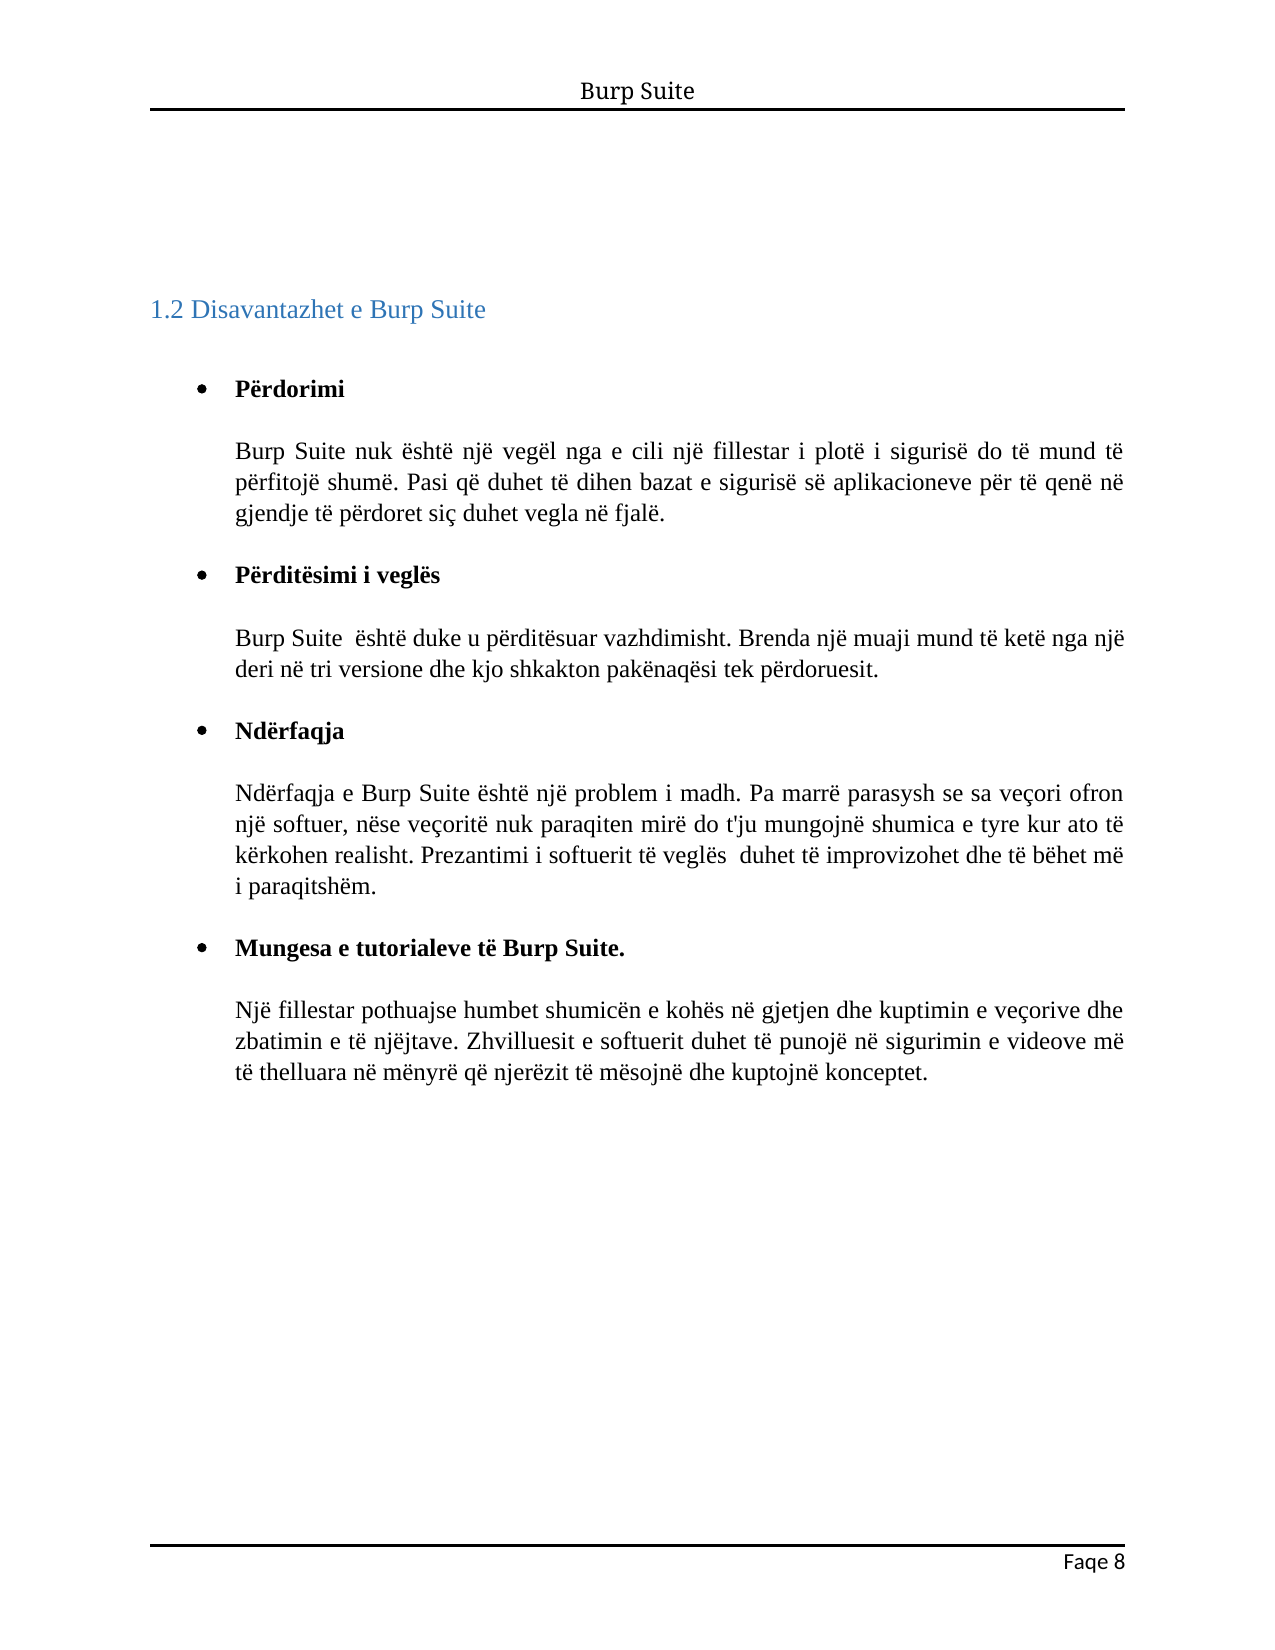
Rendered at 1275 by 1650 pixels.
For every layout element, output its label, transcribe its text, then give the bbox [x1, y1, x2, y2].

list Një fillestar pothuajse humbet shumicën e kohës në gjetjen dhe kuptimin e veçorive dhe zbatimin e të njëjtave. Zhvilluesit e softuerit duhet të punojë në sigurimin e videove më të thelluara në mënyrë që njerëzit të mësojnë dhe kuptojnë konceptet. [235, 995, 1125, 1086]
subtitle 1.2 Disavantazhet e Burp Suite [150, 293, 1125, 324]
list Ndërfaqja [197, 716, 1125, 744]
list Përdorimi [197, 374, 1125, 403]
list Burp Suite nuk është një vegël nga e cili një fillestar i plotë i sigurisë do të mund të përfitojë shumë. Pasi që duhet të dihen bazat e sigurisë së aplikacioneve për të qenë në gjendje të përdoret siç duhet vegla në fjalë. [235, 436, 1125, 527]
list Ndërfaqja e Burp Suite është një problem i madh. Pa marrë parasysh se sa veçori ofron një softuer, nëse veçoritë nuk paraqiten mirë do t'ju mungojnë shumica e tyre kur ato të kërkohen realisht. Prezantimi i softuerit të veglës duhet të improvizohet dhe të bëhet më i paraqitshëm. [235, 778, 1125, 900]
list Përditësimi i veglës [197, 561, 1125, 589]
list Burp Suite është duke u përditësuar vazhdimisht. Brenda një muaji mund të ketë nga një deri në tri versione dhe kjo shkakton pakënaqësi tek përdoruesit. [235, 623, 1125, 682]
list Mungesa e tutorialeve të Burp Suite. [197, 933, 1125, 962]
